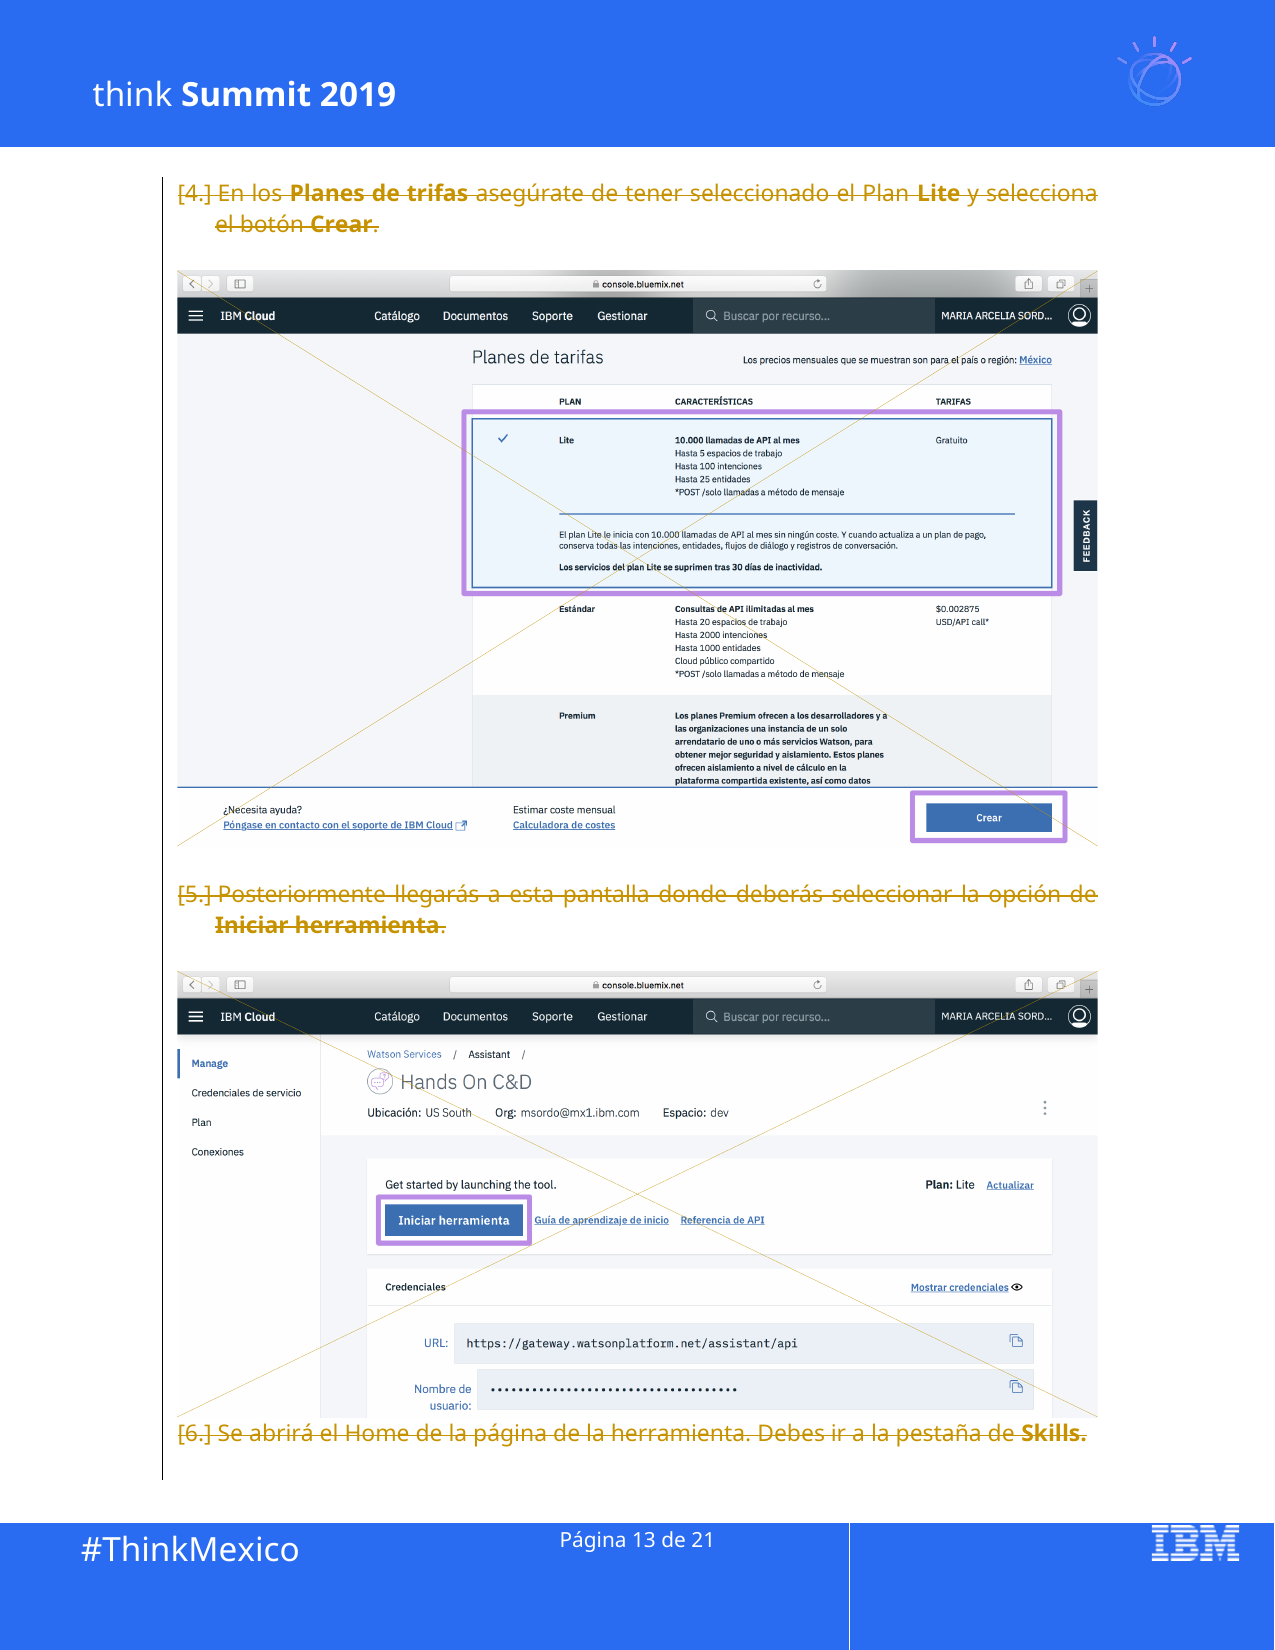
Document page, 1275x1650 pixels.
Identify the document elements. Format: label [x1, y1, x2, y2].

picture [178, 559, 1097, 847]
picture [1117, 35, 1192, 107]
picture [639, 272, 1098, 845]
picture [177, 272, 636, 845]
picture [1151, 1525, 1240, 1561]
picture [178, 1195, 1097, 1418]
picture [178, 270, 1097, 558]
picture [179, 971, 1095, 1193]
picture [177, 972, 635, 1416]
picture [640, 972, 1098, 1416]
